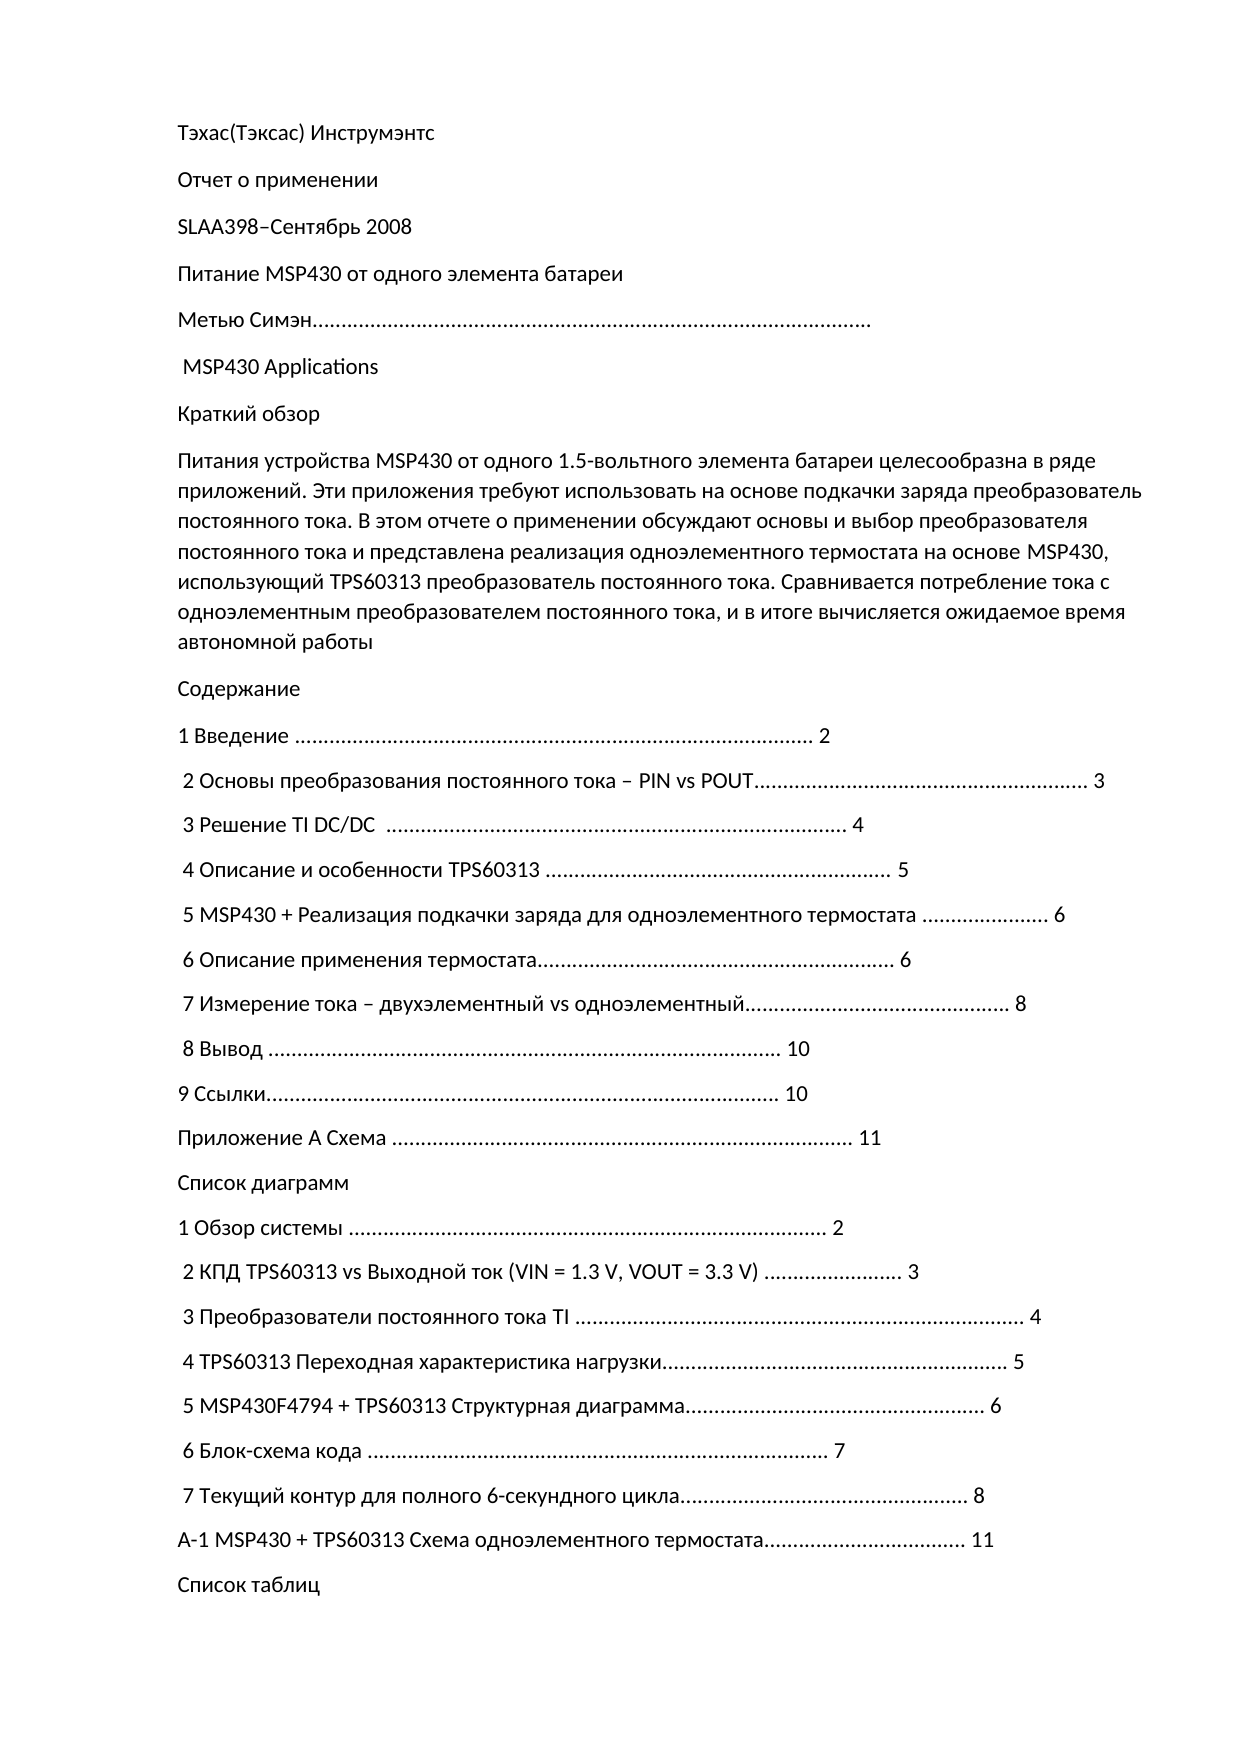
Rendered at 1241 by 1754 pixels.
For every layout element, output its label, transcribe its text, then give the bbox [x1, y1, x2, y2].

text 2 Основы преобразования постоянного тока – PIN vs POUT.......................................................... 3 [177, 766, 1152, 794]
text Содержание [177, 674, 1152, 702]
text 7 Измерение тока – двухэлементный vs одноэлементный.............................................. 8 [177, 989, 1152, 1017]
text 6 Блок-схема кода ................................................................................ 7 [177, 1436, 1152, 1464]
text Список диаграмм [177, 1168, 1152, 1196]
text Метью Симэн................................................................................................. [177, 306, 1152, 334]
text 6 Описание применения термостата.............................................................. 6 [177, 945, 1152, 973]
text 3 Решение TI DC/DC ................................................................................ 4 [177, 811, 1152, 839]
text 5 MSP430 + Реализация подкачки заряда для одноэлементного термостата ...................... 6 [177, 900, 1152, 928]
text Список таблиц [177, 1570, 1152, 1598]
text 5 MSP430F4794 + TPS60313 Структурная диаграмма.................................................... 6 [177, 1392, 1152, 1419]
text 7 Текущий контур для полного 6-секундного цикла.................................................. 8 [177, 1481, 1152, 1509]
text Питания устройства MSP430 от одного 1.5-вольтного элемента батареи целесообразна в ряде приложений. Эти приложения требуют использовать на основе подкачки заряда преобразователь постоянного тока. В этом отчете о применении обсуждают основы и выбор преобразователя постоянного тока и представлена реализация одноэлементного термостата на основе MSP430, использующий TPS60313 преобразователь постоянного тока. Сравнивается потребление тока с одноэлементным преобразователем постоянного тока, и в итоге вычисляется ожидаемое время автономной работы [177, 446, 1152, 656]
text A-1 MSP430 + TPS60313 Схема одноэлементного термостата................................... 11 [177, 1526, 1152, 1554]
text 8 Вывод ......................................................................................... 10 [177, 1034, 1152, 1062]
text Питание MSP430 от одного элемента батареи [177, 259, 1152, 287]
text 4 Описание и особенности TPS60313 ............................................................ 5 [177, 855, 1152, 883]
text 9 Ссылки......................................................................................... 10 [177, 1079, 1152, 1107]
text MSP430 Applications [177, 352, 1152, 381]
text Тэхас(Тэксас) Инструмэнтс [177, 118, 1152, 146]
text Краткий обзор [177, 399, 1152, 427]
text 3 Преобразователи постоянного тока TI .............................................................................. 4 [177, 1302, 1152, 1330]
text 1 Обзор системы ................................................................................... 2 [177, 1213, 1152, 1241]
text 2 КПД TPS60313 vs Выходной ток (VIN = 1.3 V, VOUT = 3.3 V) ........................ 3 [177, 1257, 1152, 1286]
text 1 Введение .......................................................................................... 2 [177, 721, 1152, 749]
text Приложение A Схема ................................................................................ 11 [177, 1123, 1152, 1151]
text Отчет о применении [177, 165, 1152, 193]
text SLAA398–Сентябрь 2008 [177, 212, 1152, 240]
text 4 TPS60313 Переходная характеристика нагрузки............................................................ 5 [177, 1347, 1152, 1375]
